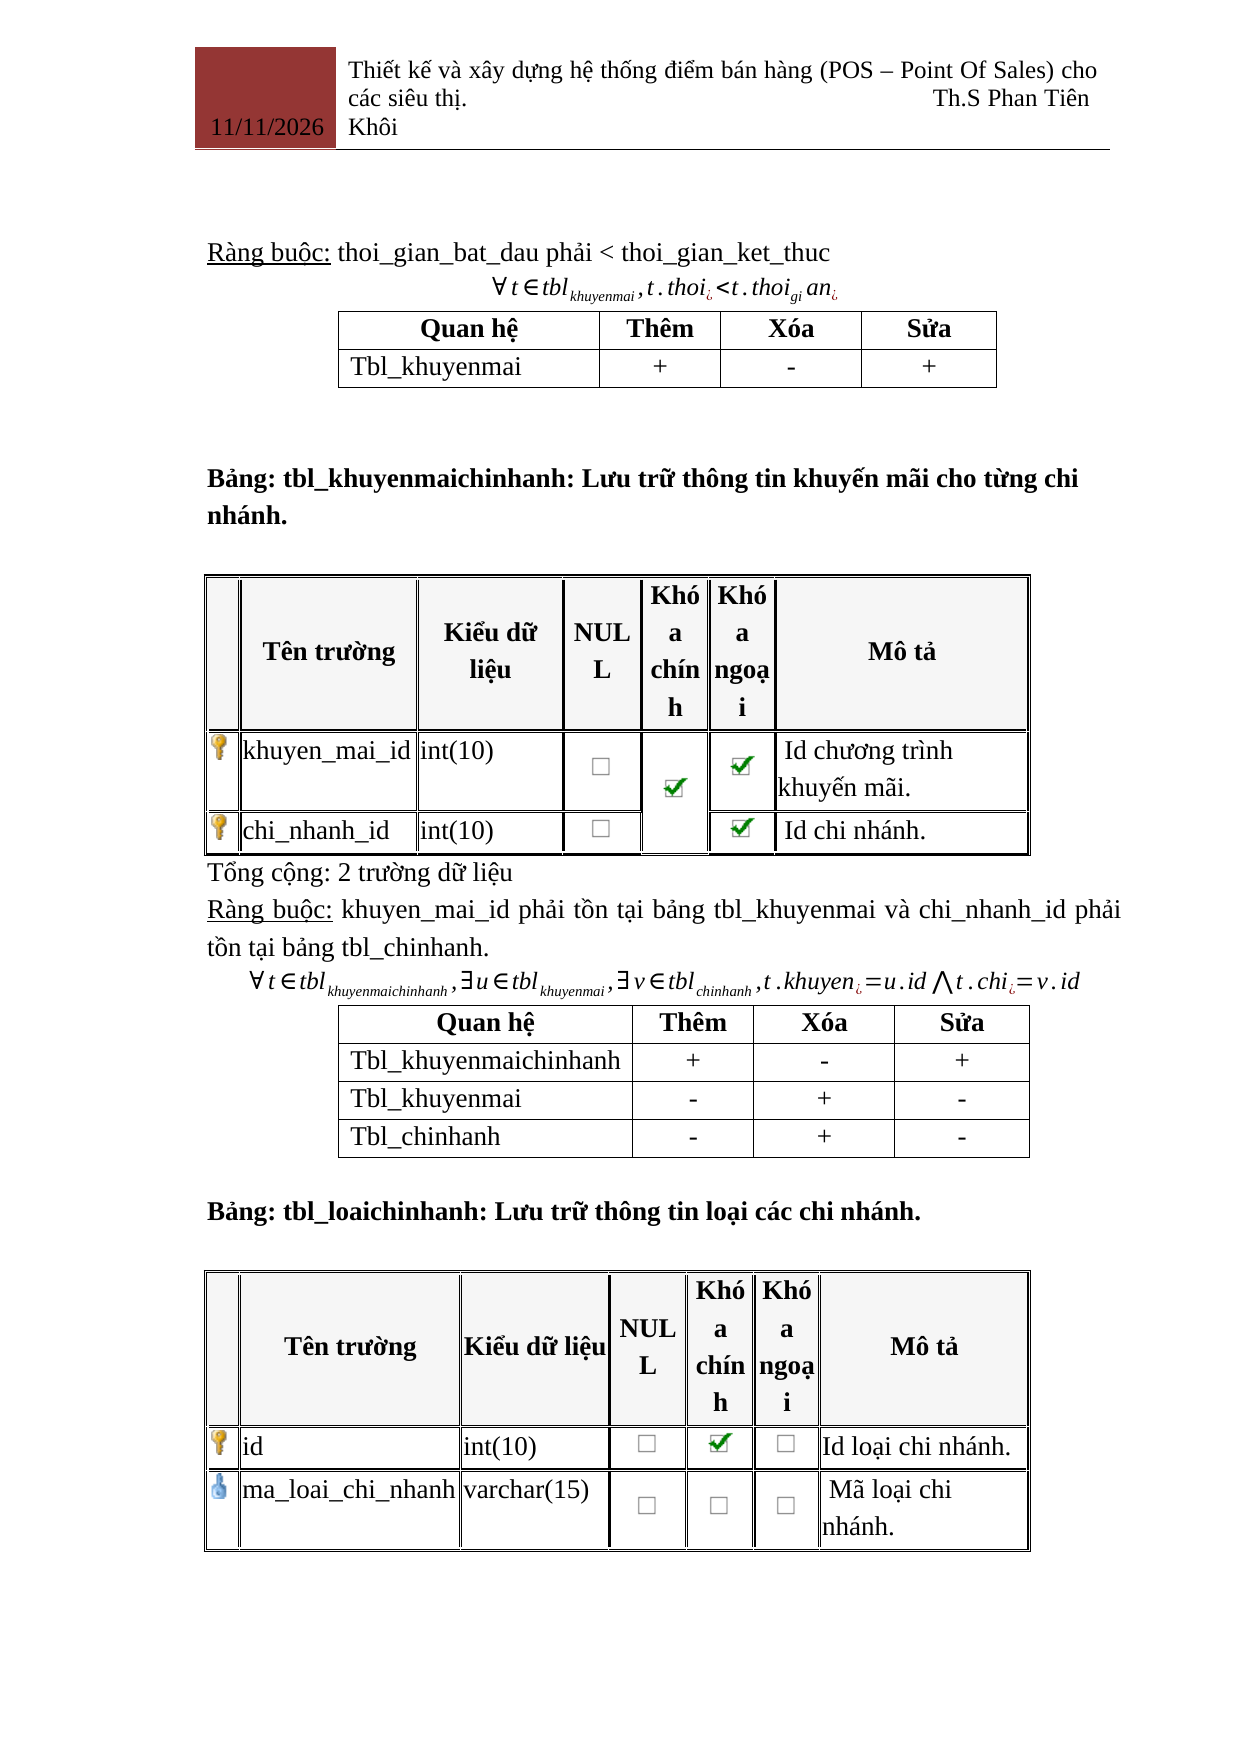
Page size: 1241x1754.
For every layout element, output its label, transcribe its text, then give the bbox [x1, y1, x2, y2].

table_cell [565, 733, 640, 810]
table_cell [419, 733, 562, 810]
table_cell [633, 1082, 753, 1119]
picture [589, 815, 615, 841]
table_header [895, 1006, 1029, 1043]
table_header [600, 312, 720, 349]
text Tổng cộng: 2 trường dữ liệu [207, 856, 1122, 887]
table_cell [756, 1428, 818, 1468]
picture [207, 1473, 233, 1499]
picture [635, 1492, 661, 1518]
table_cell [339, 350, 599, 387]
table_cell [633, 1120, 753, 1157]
picture [207, 1430, 233, 1455]
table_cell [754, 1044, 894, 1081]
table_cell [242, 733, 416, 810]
picture [662, 775, 688, 801]
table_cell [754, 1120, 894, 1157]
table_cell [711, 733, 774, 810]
picture [207, 734, 233, 760]
picture [707, 1430, 733, 1456]
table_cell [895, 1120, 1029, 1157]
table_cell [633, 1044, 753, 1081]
subtitle Bảng: tbl_loaichinhanh: Lưu trữ thông tin loại các chi nhánh. [207, 1195, 1122, 1226]
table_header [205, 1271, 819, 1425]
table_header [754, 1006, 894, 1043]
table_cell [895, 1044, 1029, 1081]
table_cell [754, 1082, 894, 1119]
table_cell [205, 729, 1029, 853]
picture [589, 753, 615, 779]
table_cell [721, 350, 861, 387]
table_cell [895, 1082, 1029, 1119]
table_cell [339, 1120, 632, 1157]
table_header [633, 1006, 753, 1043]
picture [207, 814, 233, 840]
picture [707, 1492, 733, 1518]
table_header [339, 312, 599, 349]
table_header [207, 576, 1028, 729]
text Ràng buộc: thoi_gian_bat_dau phải < thoi_gian_ket_thuc [207, 236, 1122, 267]
picture [729, 753, 755, 779]
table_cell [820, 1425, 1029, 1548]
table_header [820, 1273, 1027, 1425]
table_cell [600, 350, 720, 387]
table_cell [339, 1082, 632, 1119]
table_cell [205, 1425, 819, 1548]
subtitle Bảng: tbl_khuyenmaichinhanh: Lưu trữ thông tin khuyến mãi cho từng chi nhánh. [207, 462, 1122, 531]
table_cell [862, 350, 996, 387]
picture [635, 1430, 661, 1456]
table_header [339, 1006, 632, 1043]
picture [729, 815, 755, 841]
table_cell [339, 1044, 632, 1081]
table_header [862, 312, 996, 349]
picture [774, 1430, 800, 1456]
picture [774, 1492, 800, 1518]
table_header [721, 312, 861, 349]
text Ràng buộc: khuyen_mai_id phải tồn tại bảng tbl_khuyenmai và chi_nhanh_id phải tồn tại bảng tbl_chinhanh. [207, 893, 1122, 962]
